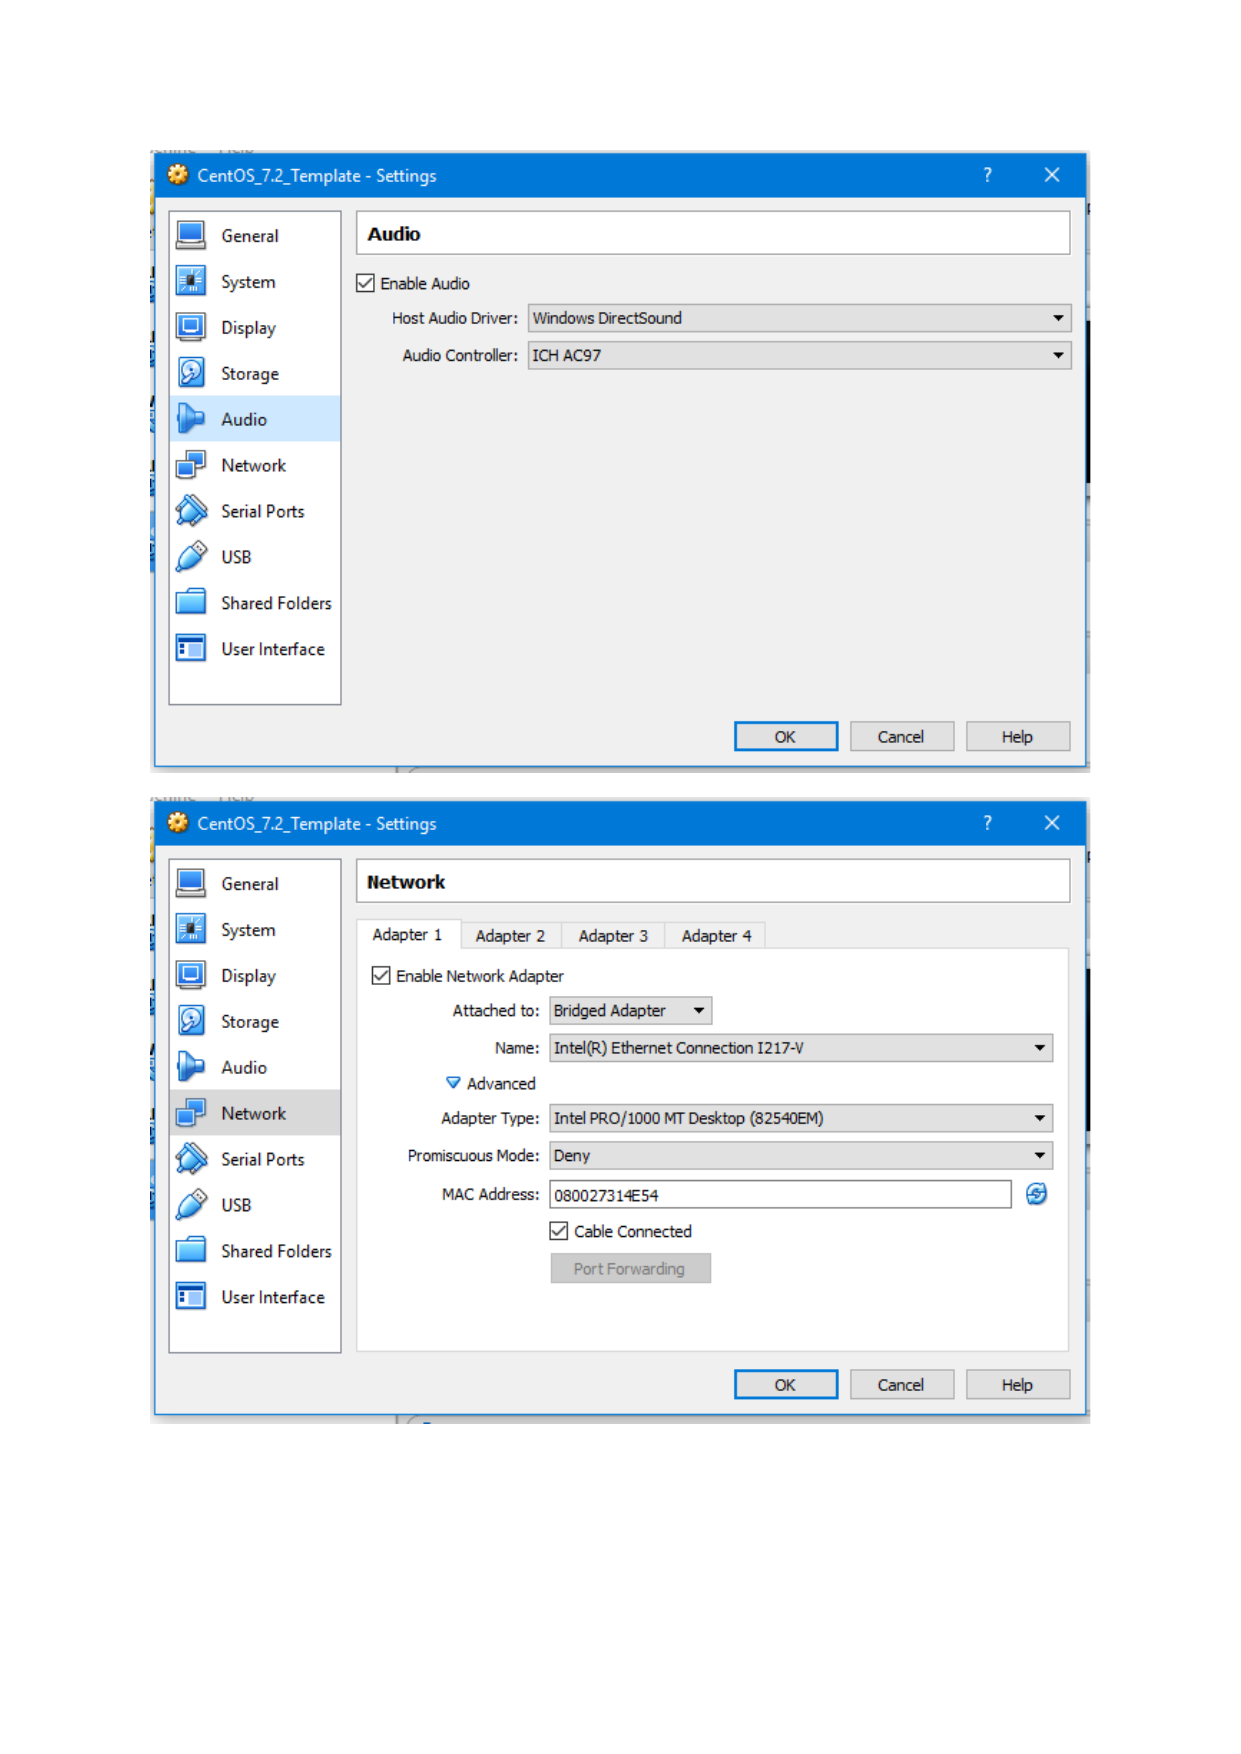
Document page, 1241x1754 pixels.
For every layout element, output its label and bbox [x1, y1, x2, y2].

picture [150, 797, 1091, 1424]
picture [150, 150, 1091, 773]
